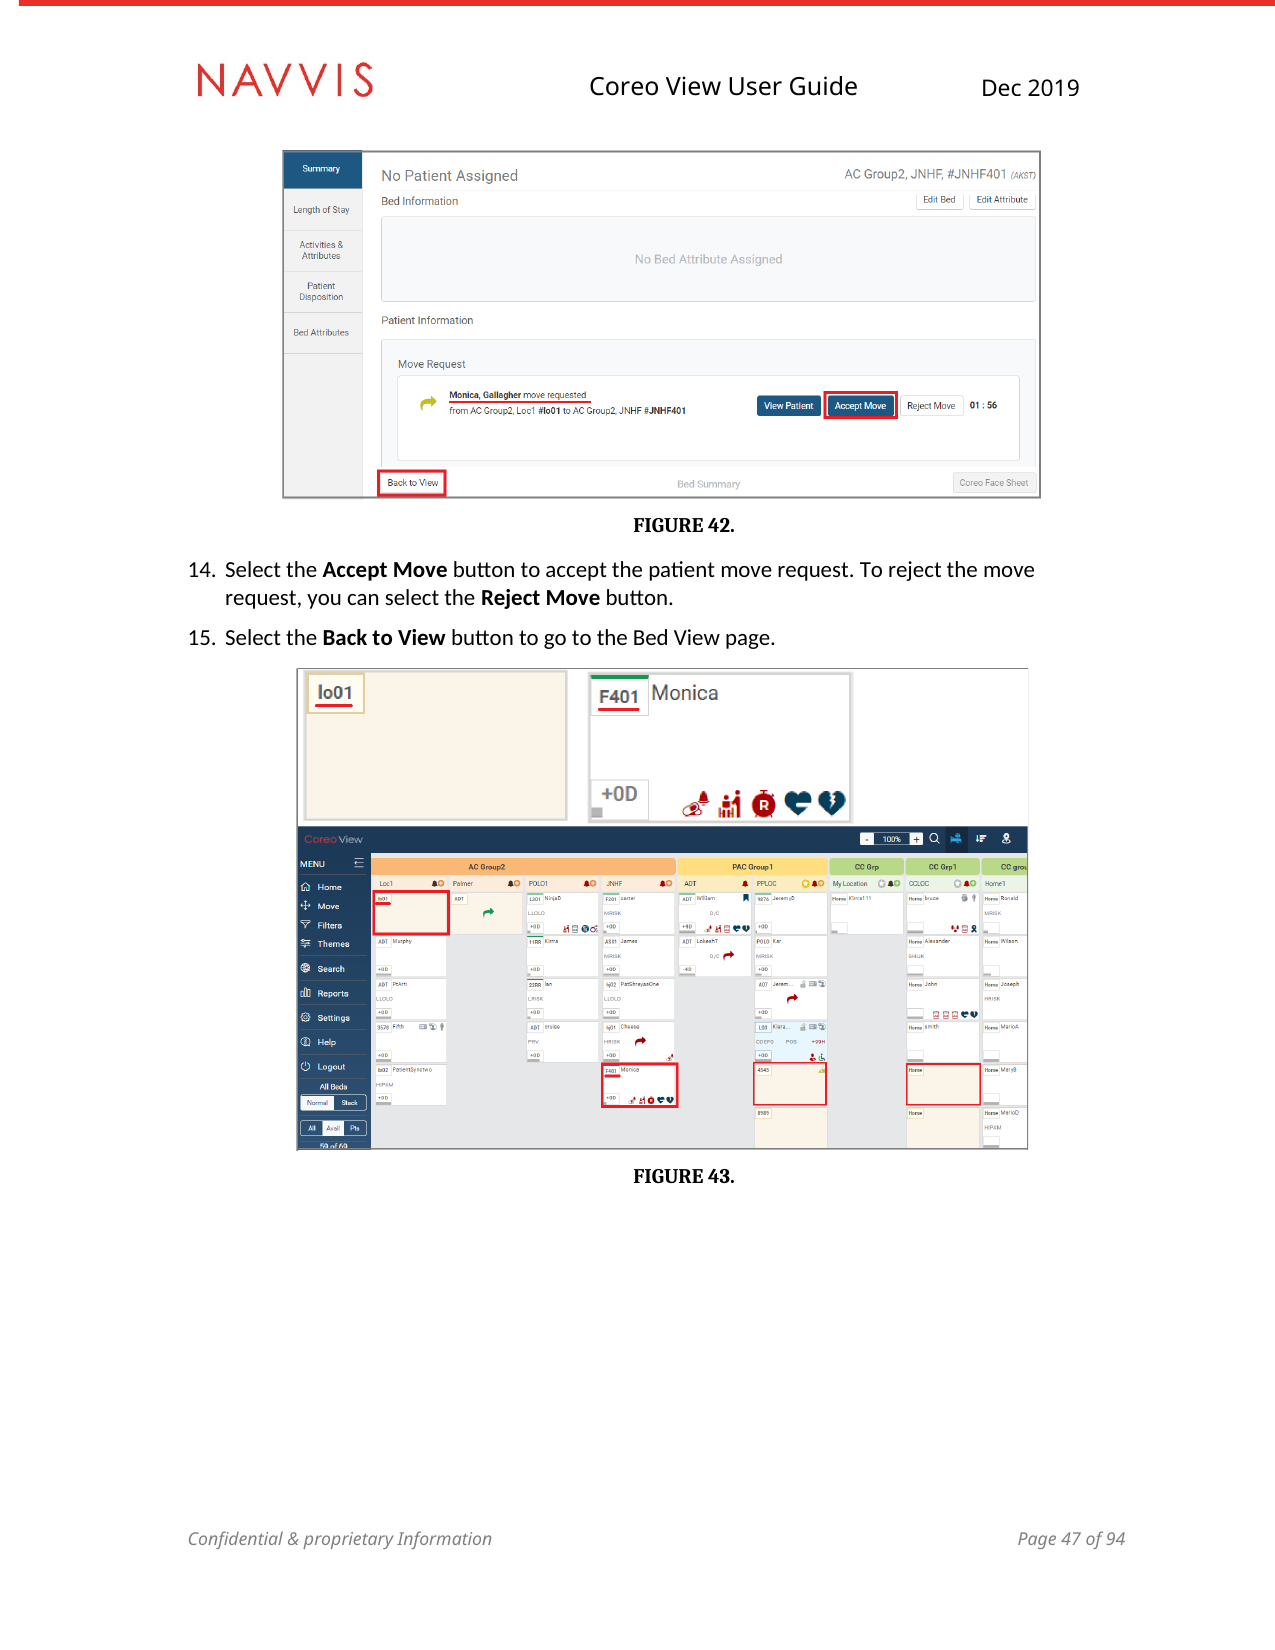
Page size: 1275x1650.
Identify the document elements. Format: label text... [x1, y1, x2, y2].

list Select the Back to View button to go to the Bed View page. [187, 623, 1087, 651]
picture [296, 668, 1029, 1151]
picture [282, 150, 1043, 500]
list Select the Accept Move button to accept the patient move request. To reject the move request, you can select the Reject Move button. [187, 555, 1087, 611]
picture [187, 55, 383, 104]
